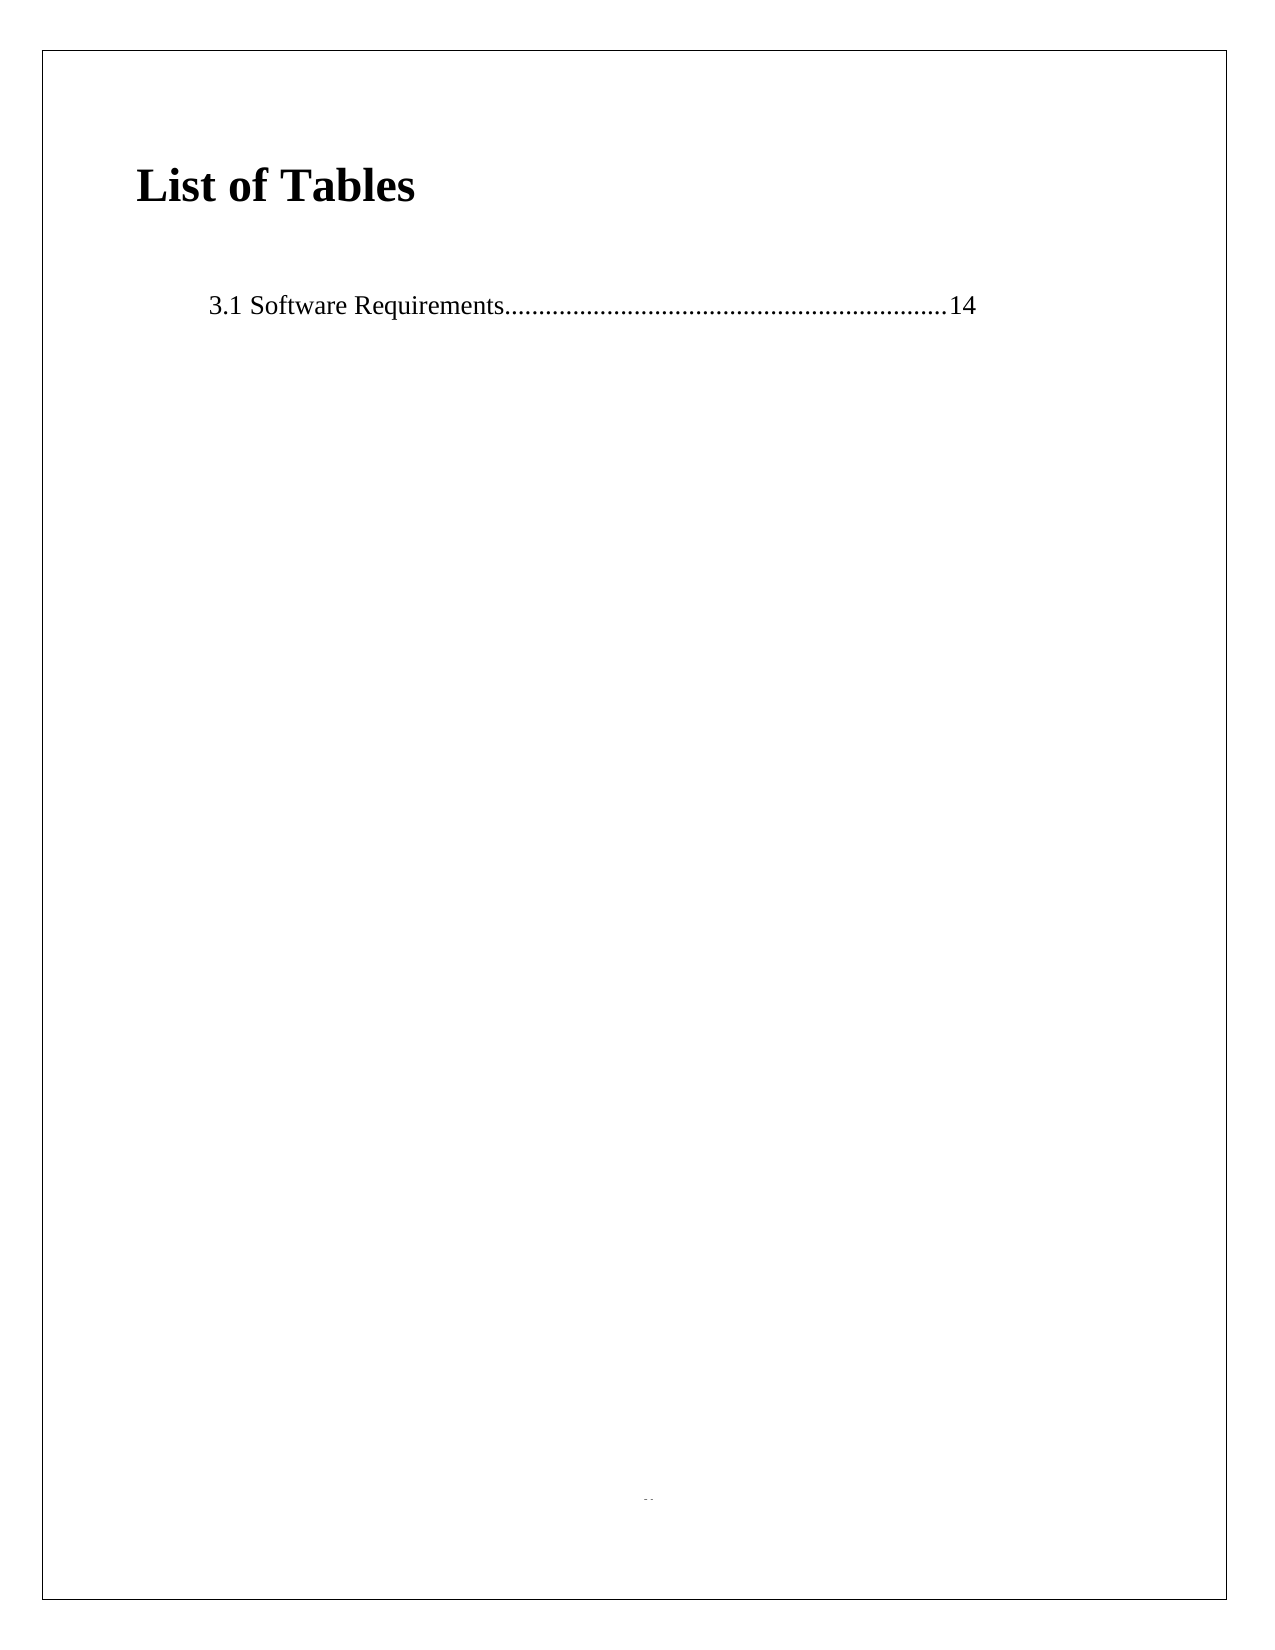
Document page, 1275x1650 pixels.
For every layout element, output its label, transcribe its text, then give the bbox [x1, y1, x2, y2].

text 3.1 Software Requirements 14 [208, 289, 1226, 320]
subtitle List of Tables [136, 156, 1226, 211]
